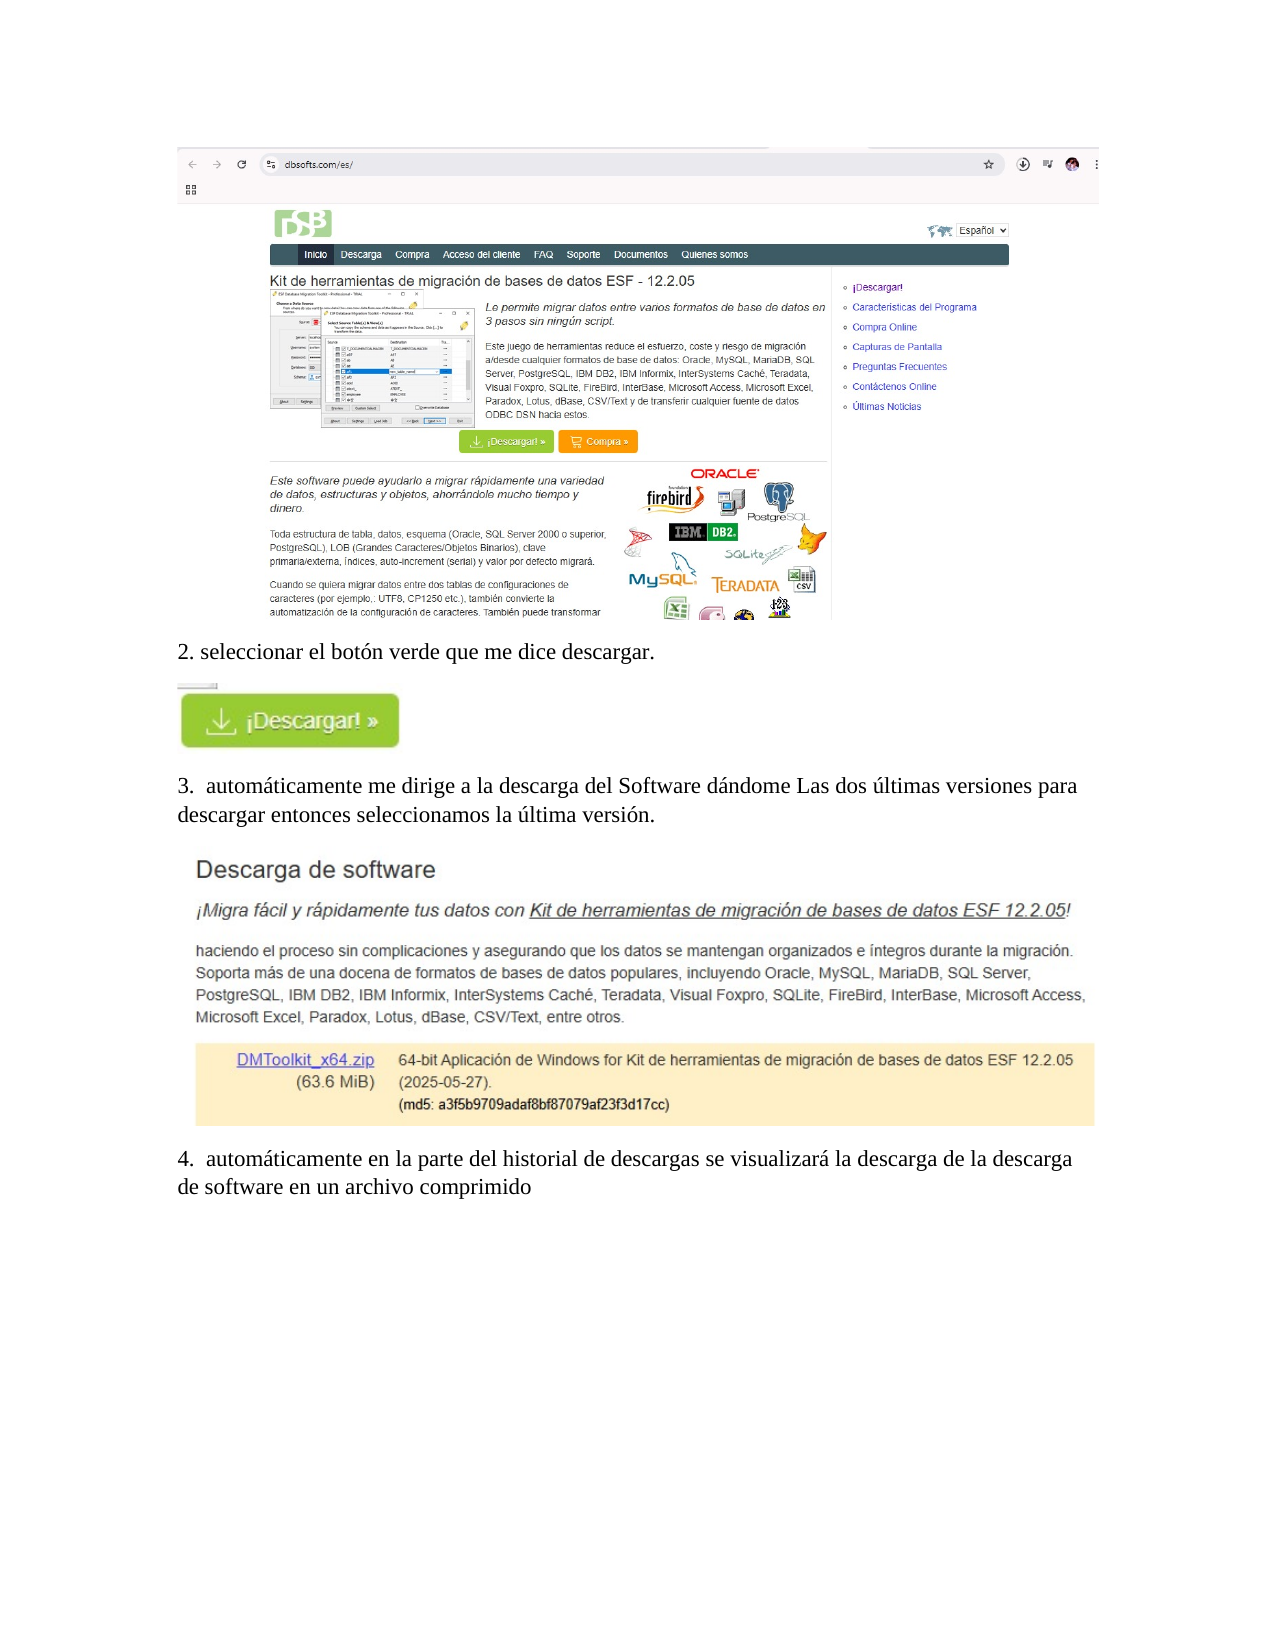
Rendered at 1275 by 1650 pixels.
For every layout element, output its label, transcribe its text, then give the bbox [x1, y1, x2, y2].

text 4. automáticamente en la parte del historial de descargas se visualizará la descarga de la descarga de software en un archivo comprimido [177, 1145, 1098, 1199]
picture [177, 147, 1099, 620]
text 2. seleccionar el botón verde que me dice descargar. [177, 638, 1098, 665]
picture [177, 846, 1099, 1126]
picture [177, 683, 404, 754]
text 3. automáticamente me dirige a la descarga del Software dándome Las dos últimas versiones para descargar entonces seleccionamos la última versión. [177, 773, 1098, 827]
